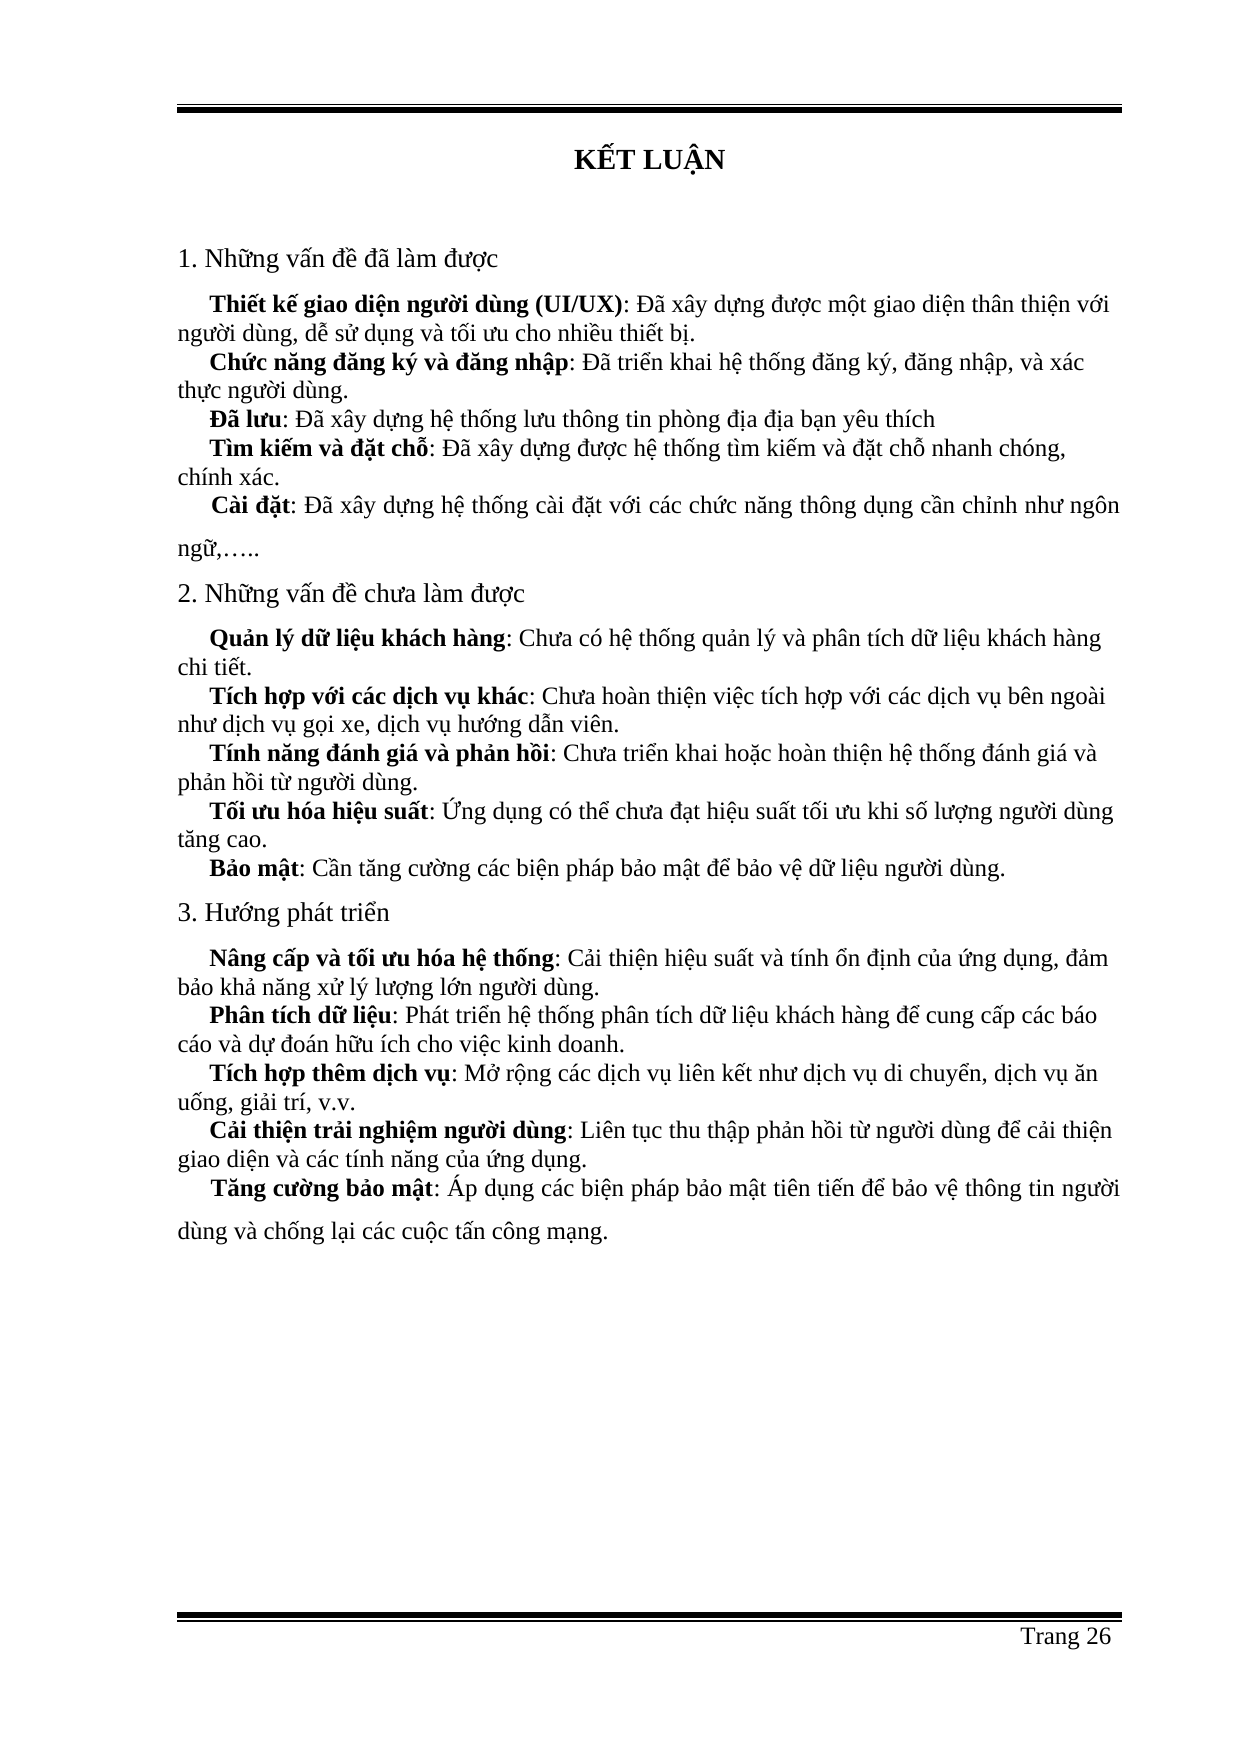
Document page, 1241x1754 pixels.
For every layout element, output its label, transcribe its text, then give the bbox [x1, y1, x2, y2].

text  Tìm kiếm và đặt chỗ: Đã xây dựng được hệ thống tìm kiếm và đặt chỗ nhanh chóng, chính xác. [177, 433, 1122, 490]
text 1. Những vấn đề đã làm được [177, 242, 1122, 274]
text  Quản lý dữ liệu khách hàng: Chưa có hệ thống quản lý và phân tích dữ liệu khách hàng chi tiết. [177, 623, 1122, 681]
text  Tăng cường bảo mật: Áp dụng các biện pháp bảo mật tiên tiến để bảo vệ thông tin người dùng và chống lại các cuộc tấn công mạng. [177, 1173, 1122, 1245]
text 2. Những vấn đề chưa làm được [177, 577, 1122, 608]
text  Chức năng đăng ký và đăng nhập: Đã triển khai hệ thống đăng ký, đăng nhập, và xác thực người dùng. [177, 347, 1122, 404]
text  Tính năng đánh giá và phản hồi: Chưa triển khai hoặc hoàn thiện hệ thống đánh giá và phản hồi từ người dùng. [177, 738, 1122, 796]
text  Tích hợp thêm dịch vụ: Mở rộng các dịch vụ liên kết như dịch vụ di chuyển, dịch vụ ăn uống, giải trí, v.v. [177, 1058, 1122, 1116]
text  Tối ưu hóa hiệu suất: Ứng dụng có thể chưa đạt hiệu suất tối ưu khi số lượng người dùng tăng cao. [177, 796, 1122, 853]
text  Đã lưu: Đã xây dựng hệ thống lưu thông tin phòng địa địa bạn yêu thích [177, 404, 1122, 433]
text  Phân tích dữ liệu: Phát triển hệ thống phân tích dữ liệu khách hàng để cung cấp các báo cáo và dự đoán hữu ích cho việc kinh doanh. [177, 1001, 1122, 1058]
text  Nâng cấp và tối ưu hóa hệ thống: Cải thiện hiệu suất và tính ổn định của ứng dụng, đảm bảo khả năng xử lý lượng lớn người dùng. [177, 943, 1122, 1001]
text  Cài đặt: Đã xây dựng hệ thống cài đặt với các chức năng thông dụng cần chỉnh như ngôn ngữ,….. [177, 490, 1122, 562]
text  Tích hợp với các dịch vụ khác: Chưa hoàn thiện việc tích hợp với các dịch vụ bên ngoài như dịch vụ gọi xe, dịch vụ hướng dẫn viên. [177, 681, 1122, 738]
text  Bảo mật: Cần tăng cường các biện pháp bảo mật để bảo vệ dữ liệu người dùng. [177, 853, 1122, 882]
subtitle KẾT LUẬN [177, 142, 1122, 175]
text  Cải thiện trải nghiệm người dùng: Liên tục thu thập phản hồi từ người dùng để cải thiện giao diện và các tính năng của ứng dụng. [177, 1116, 1122, 1173]
text 3. Hướng phát triển [177, 896, 1122, 928]
text  Thiết kế giao diện người dùng (UI/UX): Đã xây dựng được một giao diện thân thiện với người dùng, dễ sử dụng và tối ưu cho nhiều thiết bị. [177, 289, 1122, 347]
